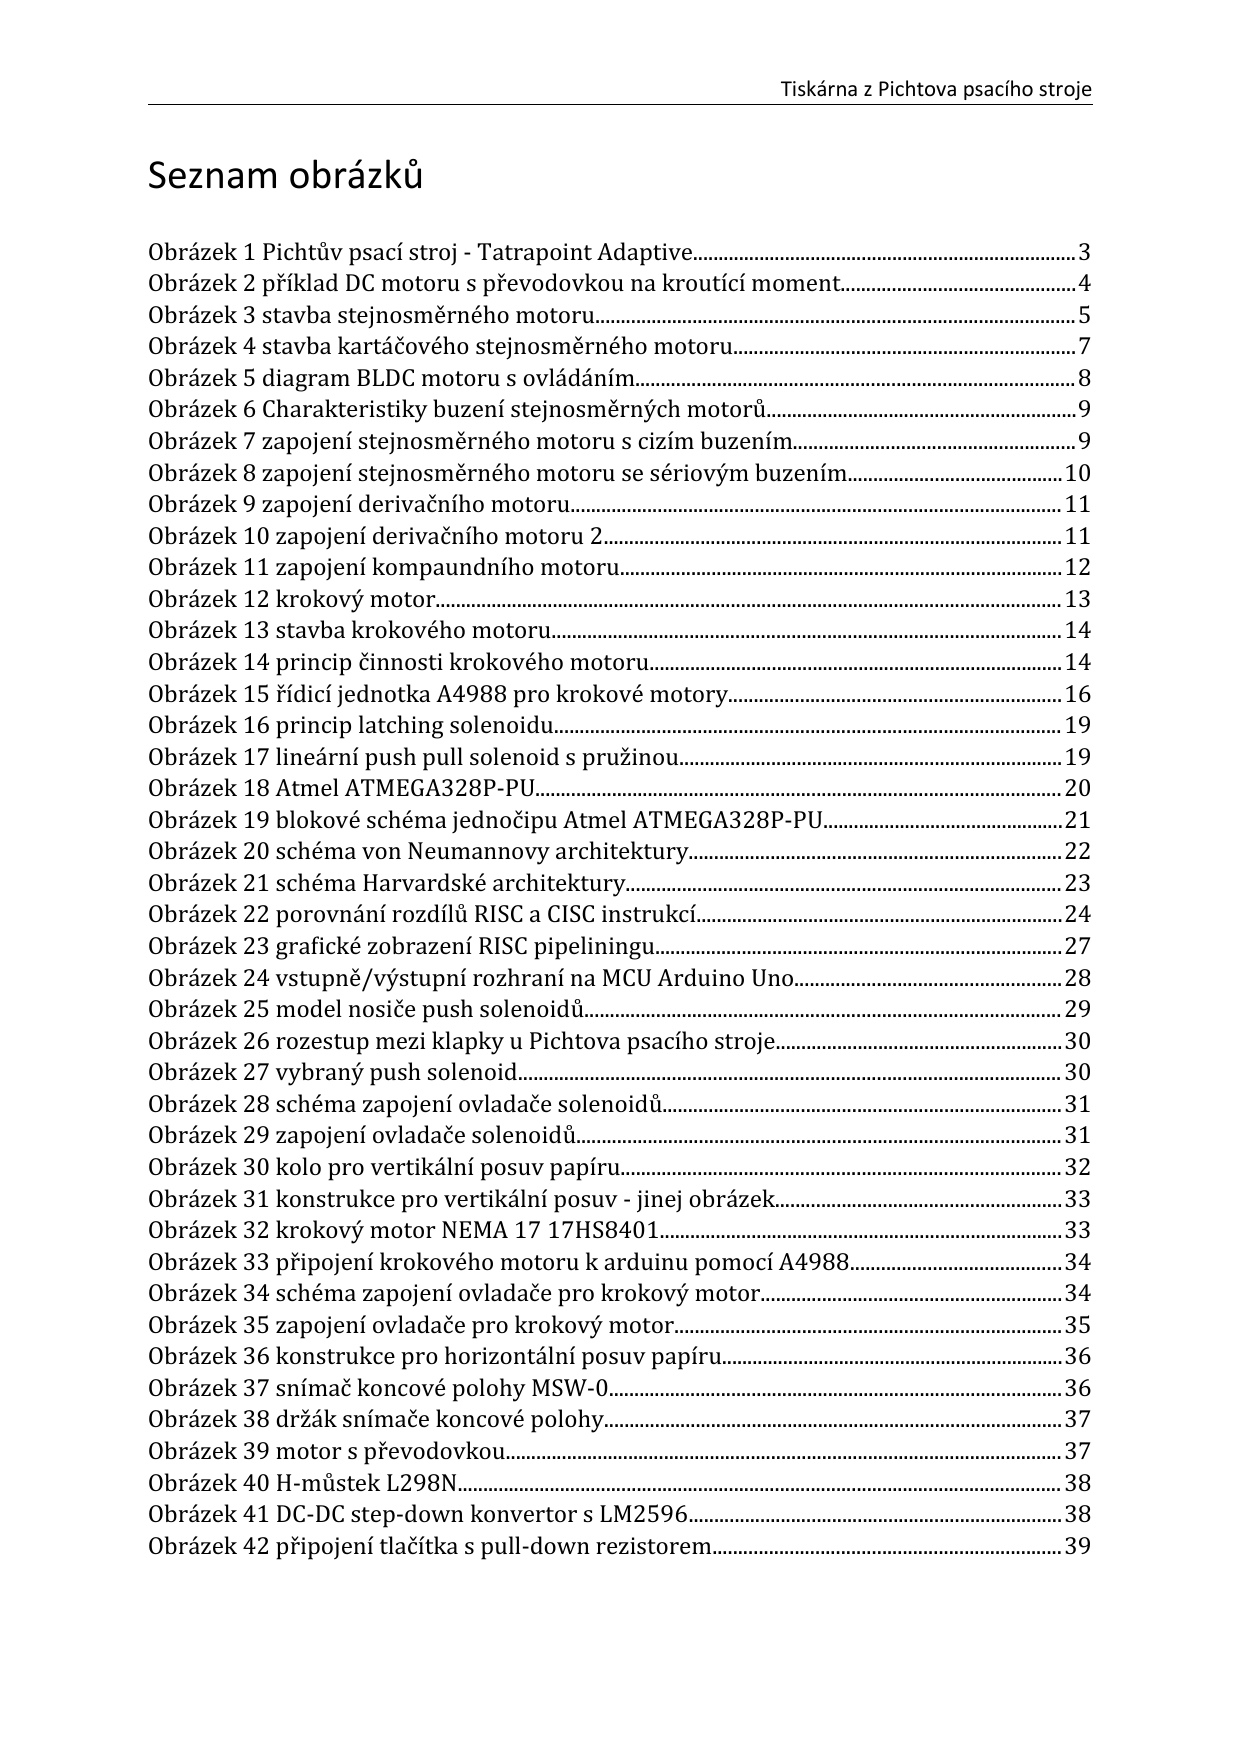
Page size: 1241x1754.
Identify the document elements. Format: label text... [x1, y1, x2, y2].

text Obrázek 18 Atmel ATMEGA328P-PU 20 [148, 773, 1093, 802]
text Obrázek 13 stavba krokového motoru 14 [148, 615, 1093, 644]
text Obrázek 38 držák snímače koncové polohy 37 [148, 1404, 1093, 1433]
text Obrázek 15 řídicí jednotka A4988 pro krokové motory 16 [148, 678, 1093, 707]
text Obrázek 34 schéma zapojení ovladače pro krokový motor 34 [148, 1278, 1093, 1307]
text Obrázek 42 připojení tlačítka s pull-down rezistorem 39 [148, 1530, 1093, 1560]
text Obrázek 14 princip činnosti krokového motoru 14 [148, 647, 1093, 676]
text Seznam obrázků [148, 148, 1093, 198]
text Obrázek 23 grafické zobrazení RISC pipeliningu 27 [148, 931, 1093, 960]
text Obrázek 11 zapojení kompaundního motoru 12 [148, 552, 1093, 581]
text Obrázek 17 lineární push pull solenoid s pružinou 19 [148, 741, 1093, 771]
text Obrázek 3 stavba stejnosměrného motoru 5 [148, 299, 1093, 329]
text Obrázek 8 zapojení stejnosměrného motoru se sériovým buzením 10 [148, 457, 1093, 487]
text Obrázek 30 kolo pro vertikální posuv papíru 32 [148, 1152, 1093, 1181]
text Obrázek 31 konstrukce pro vertikální posuv - jinej obrázek 33 [148, 1183, 1093, 1212]
text Obrázek 2 příklad DC motoru s převodovkou na kroutící moment 4 [148, 268, 1093, 297]
text Obrázek 29 zapojení ovladače solenoidů 31 [148, 1120, 1093, 1149]
text Obrázek 28 schéma zapojení ovladače solenoidů 31 [148, 1088, 1093, 1118]
text Obrázek 6 Charakteristiky buzení stejnosměrných motorů 9 [148, 394, 1093, 423]
text Obrázek 41 DC-DC step-down konvertor s LM2596 38 [148, 1499, 1093, 1528]
text Obrázek 25 model nosiče push solenoidů 29 [148, 994, 1093, 1023]
text Obrázek 37 snímač koncové polohy MSW-0 36 [148, 1373, 1093, 1402]
text Obrázek 32 krokový motor NEMA 17 17HS8401 33 [148, 1215, 1093, 1244]
text Obrázek 26 rozestup mezi klapky u Pichtova psacího stroje 30 [148, 1025, 1093, 1055]
text Obrázek 24 vstupně/výstupní rozhraní na MCU Arduino Uno 28 [148, 962, 1093, 992]
text Obrázek 36 konstrukce pro horizontální posuv papíru 36 [148, 1341, 1093, 1370]
text Obrázek 5 diagram BLDC motoru s ovládáním 8 [148, 363, 1093, 392]
text Obrázek 4 stavba kartáčového stejnosměrného motoru 7 [148, 331, 1093, 360]
text Obrázek 20 schéma von Neumannovy architektury 22 [148, 836, 1093, 865]
text Obrázek 27 vybraný push solenoid 30 [148, 1057, 1093, 1086]
text Obrázek 1 Pichtův psací stroj - Tatrapoint Adaptive 3 [148, 236, 1093, 266]
text Obrázek 16 princip latching solenoidu 19 [148, 710, 1093, 739]
text Obrázek 33 připojení krokového motoru k arduinu pomocí A4988 34 [148, 1246, 1093, 1276]
text Obrázek 10 zapojení derivačního motoru 2 11 [148, 520, 1093, 550]
text Obrázek 9 zapojení derivačního motoru 11 [148, 489, 1093, 518]
text Obrázek 19 blokové schéma jednočipu Atmel ATMEGA328P-PU 21 [148, 804, 1093, 834]
text Obrázek 39 motor s převodovkou 37 [148, 1436, 1093, 1465]
text Obrázek 7 zapojení stejnosměrného motoru s cizím buzením 9 [148, 426, 1093, 455]
text Obrázek 21 schéma Harvardské architektury 23 [148, 868, 1093, 897]
text Obrázek 12 krokový motor 13 [148, 583, 1093, 613]
text Obrázek 22 porovnání rozdílů RISC a CISC instrukcí 24 [148, 899, 1093, 928]
text Obrázek 35 zapojení ovladače pro krokový motor 35 [148, 1309, 1093, 1339]
text Obrázek 40 H-můstek L298N 38 [148, 1467, 1093, 1497]
